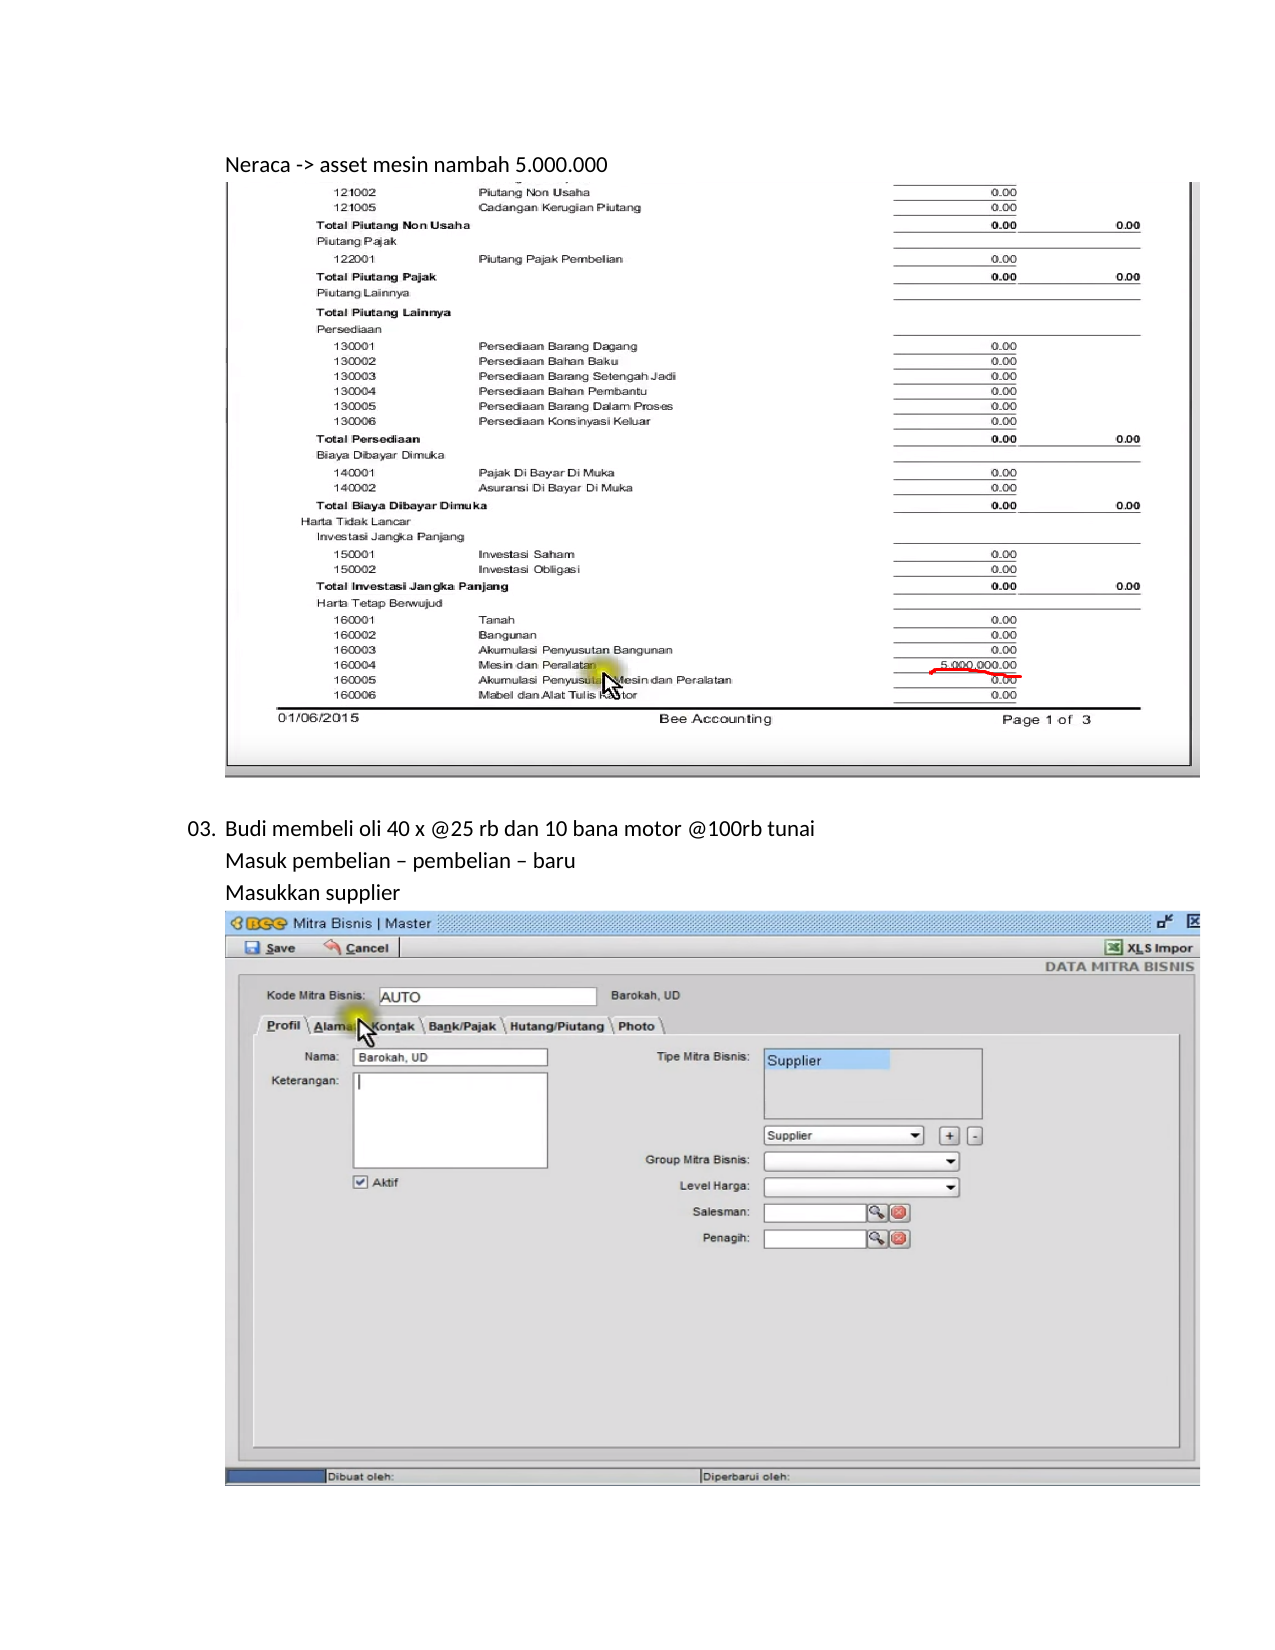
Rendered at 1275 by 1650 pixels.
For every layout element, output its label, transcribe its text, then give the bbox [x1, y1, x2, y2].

picture [225, 182, 1200, 778]
picture [225, 910, 1200, 1486]
list Budi membeli oli 40 x @25 rb dan 10 bana motor @100rb tunai [187, 814, 1125, 842]
list Masuk pembelian – pembelian – baru [225, 846, 1125, 874]
list Neraca -> asset mesin nambah 5.000.000 [225, 150, 1125, 178]
list Masukkan supplier [225, 878, 1125, 906]
